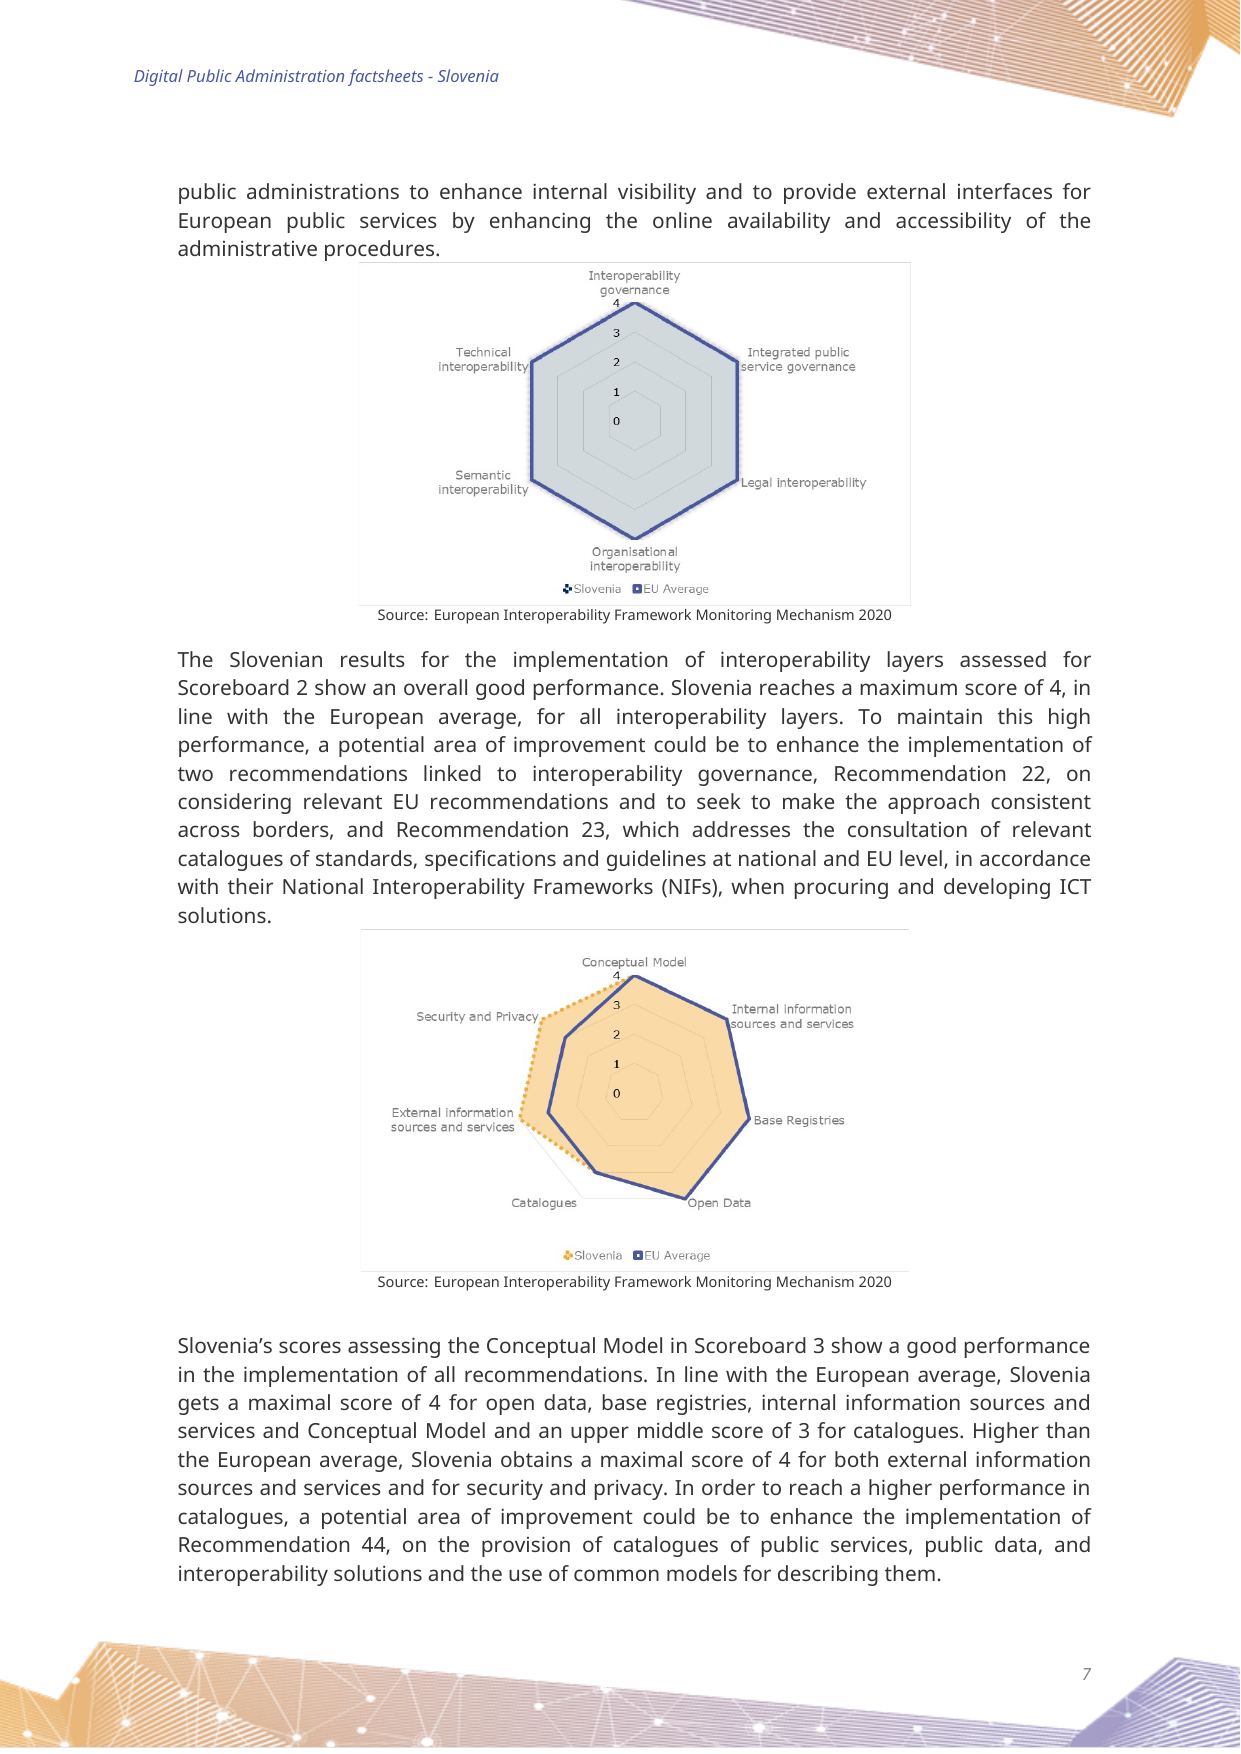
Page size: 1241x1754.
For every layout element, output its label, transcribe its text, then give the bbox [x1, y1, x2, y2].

picture [358, 262, 911, 606]
text Slovenia’s scores assessing the Conceptual Model in Scoreboard 3 show a good performance in the implementation of all recommendations. In line with the European average, Slovenia gets a maximal score of 4 for open data, base registries, internal information sources and services and Conceptual Model and an upper middle score of 3 for catalogues. Higher than the European average, Slovenia obtains a maximal score of 4 for both external information sources and services and for security and privacy. In order to reach a higher performance in catalogues, a potential area of improvement could be to enhance the implementation of Recommendation 44, on the provision of catalogues of public services, public data, and interoperability solutions and the use of common models for describing them. [177, 1331, 1092, 1587]
text Source: European Interoperability Framework Monitoring Mechanism 2020 [177, 1272, 1092, 1292]
text Source: European Interoperability Framework Monitoring Mechanism 2020 [177, 605, 1092, 625]
picture [0, 1631, 1241, 1749]
picture [360, 929, 909, 1272]
text The Slovenian results for the implementation of interoperability layers assessed for Scoreboard 2 show an overall good performance. Slovenia reaches a maximum score of 4, in line with the European average, for all interoperability layers. To maintain this high performance, a potential area of improvement could be to enhance the implementation of two recommendations linked to interoperability governance, Recommendation 22, on considering relevant EU recommendations and to seek to make the approach consistent across borders, and Recommendation 23, which addresses the consultation of relevant catalogues of standards, specifications and guidelines at national and EU level, in accordance with their National Interoperability Frameworks (NIFs), when procuring and developing ICT solutions. [177, 645, 1092, 929]
picture [207, 0, 1241, 152]
